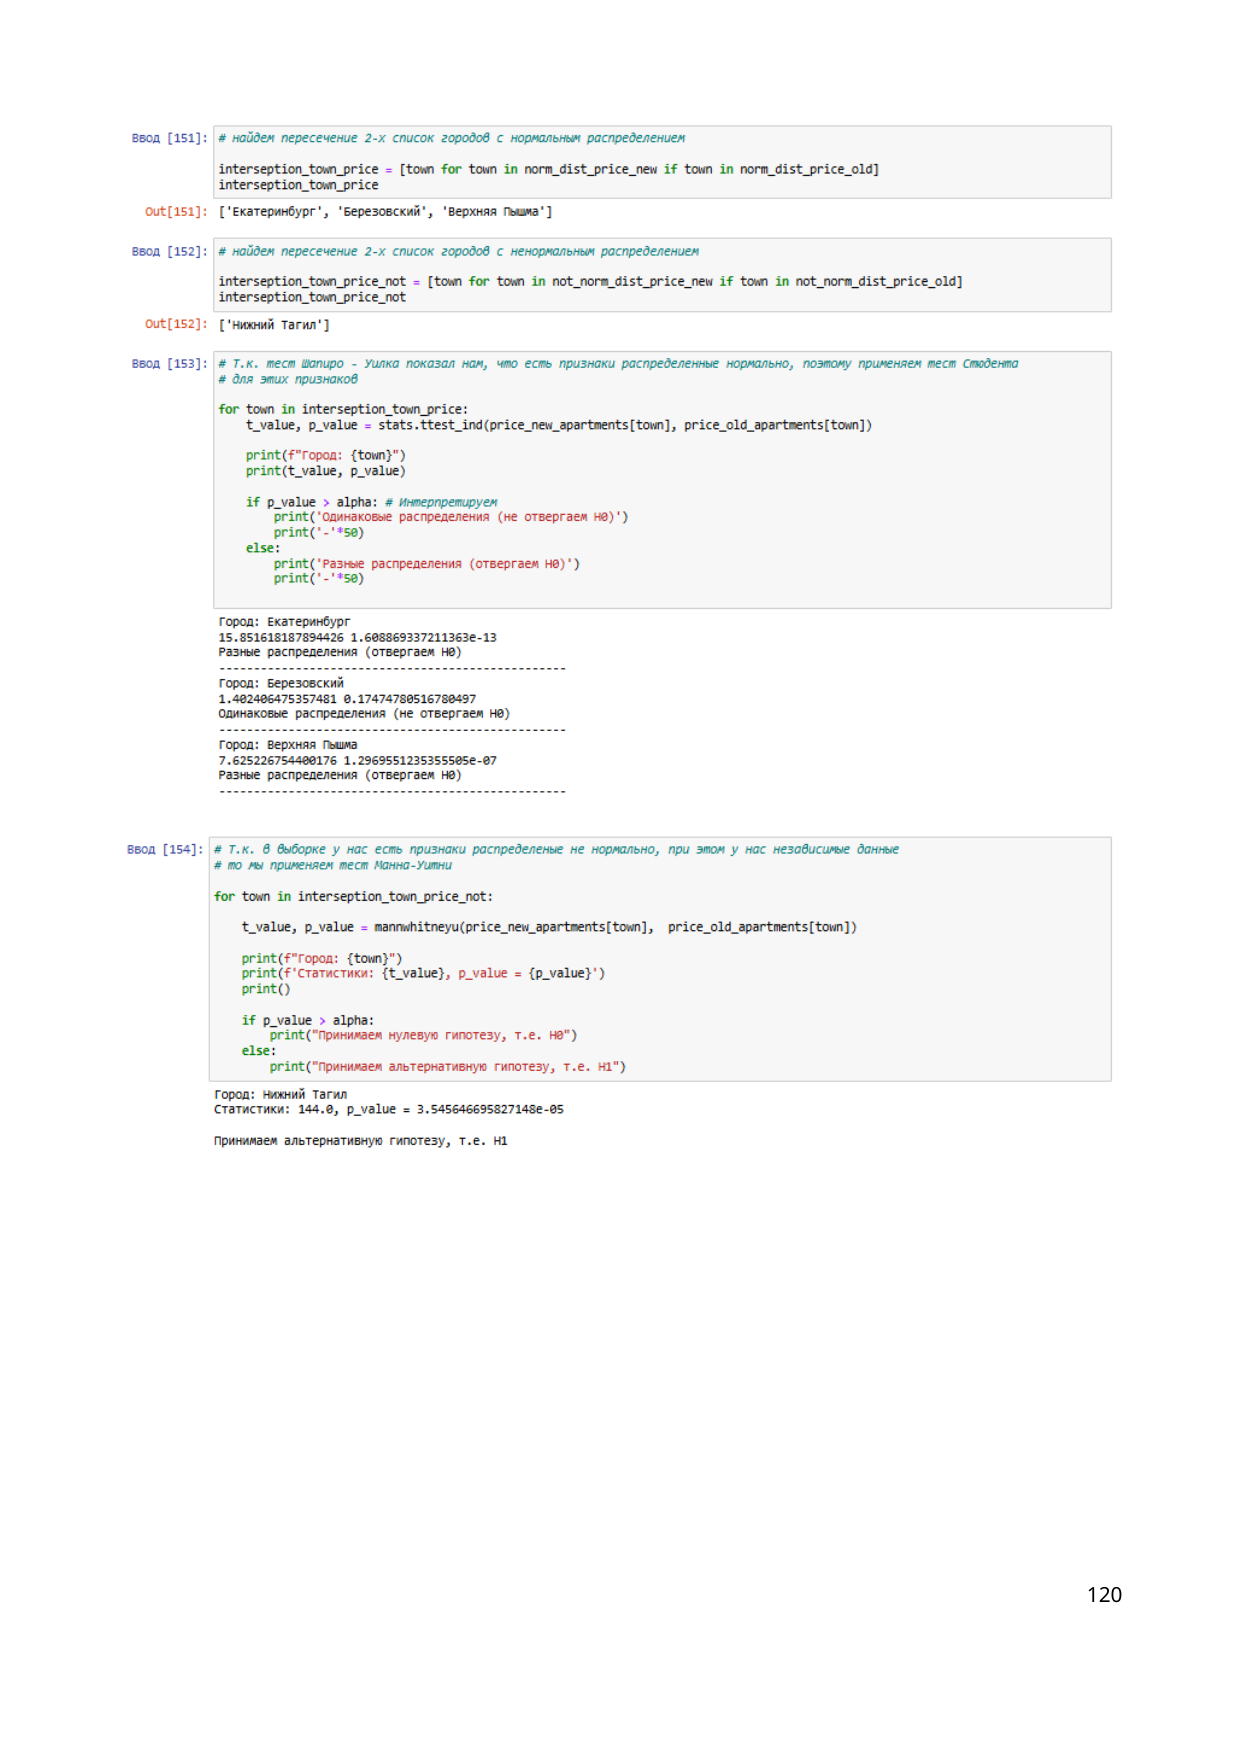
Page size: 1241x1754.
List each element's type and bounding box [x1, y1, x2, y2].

picture [118, 827, 1123, 1156]
picture [118, 118, 1123, 807]
